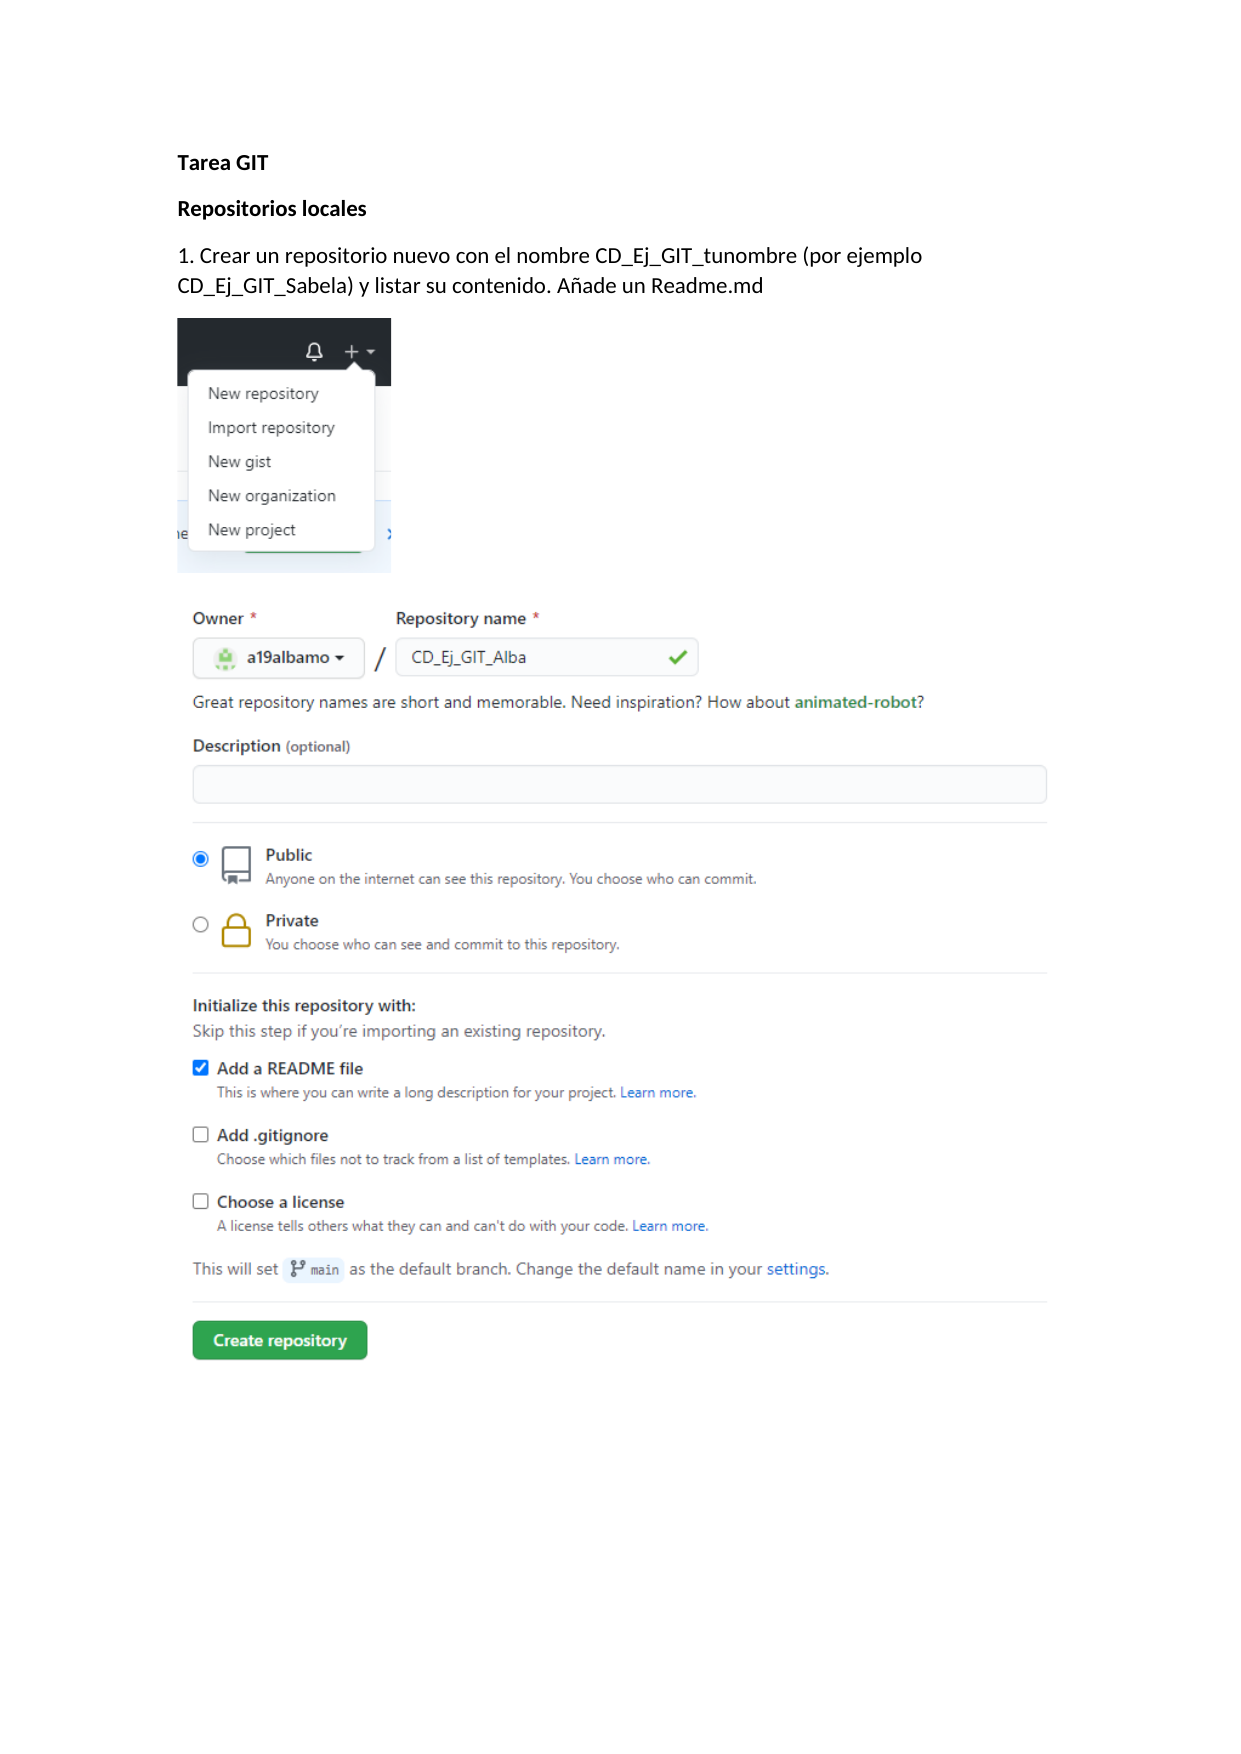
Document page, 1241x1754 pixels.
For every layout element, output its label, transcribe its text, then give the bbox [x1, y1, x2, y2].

text Tarea GIT [177, 148, 1063, 176]
picture [177, 318, 392, 573]
text 1. Crear un repositorio nuevo con el nombre CD_Ej_GIT_tunombre (por ejemplo CD_Ej_GIT_Sabela) y listar su contenido. Añade un Readme.md [177, 241, 1063, 299]
picture [177, 591, 1063, 1373]
text Repositorios locales [177, 194, 1063, 222]
